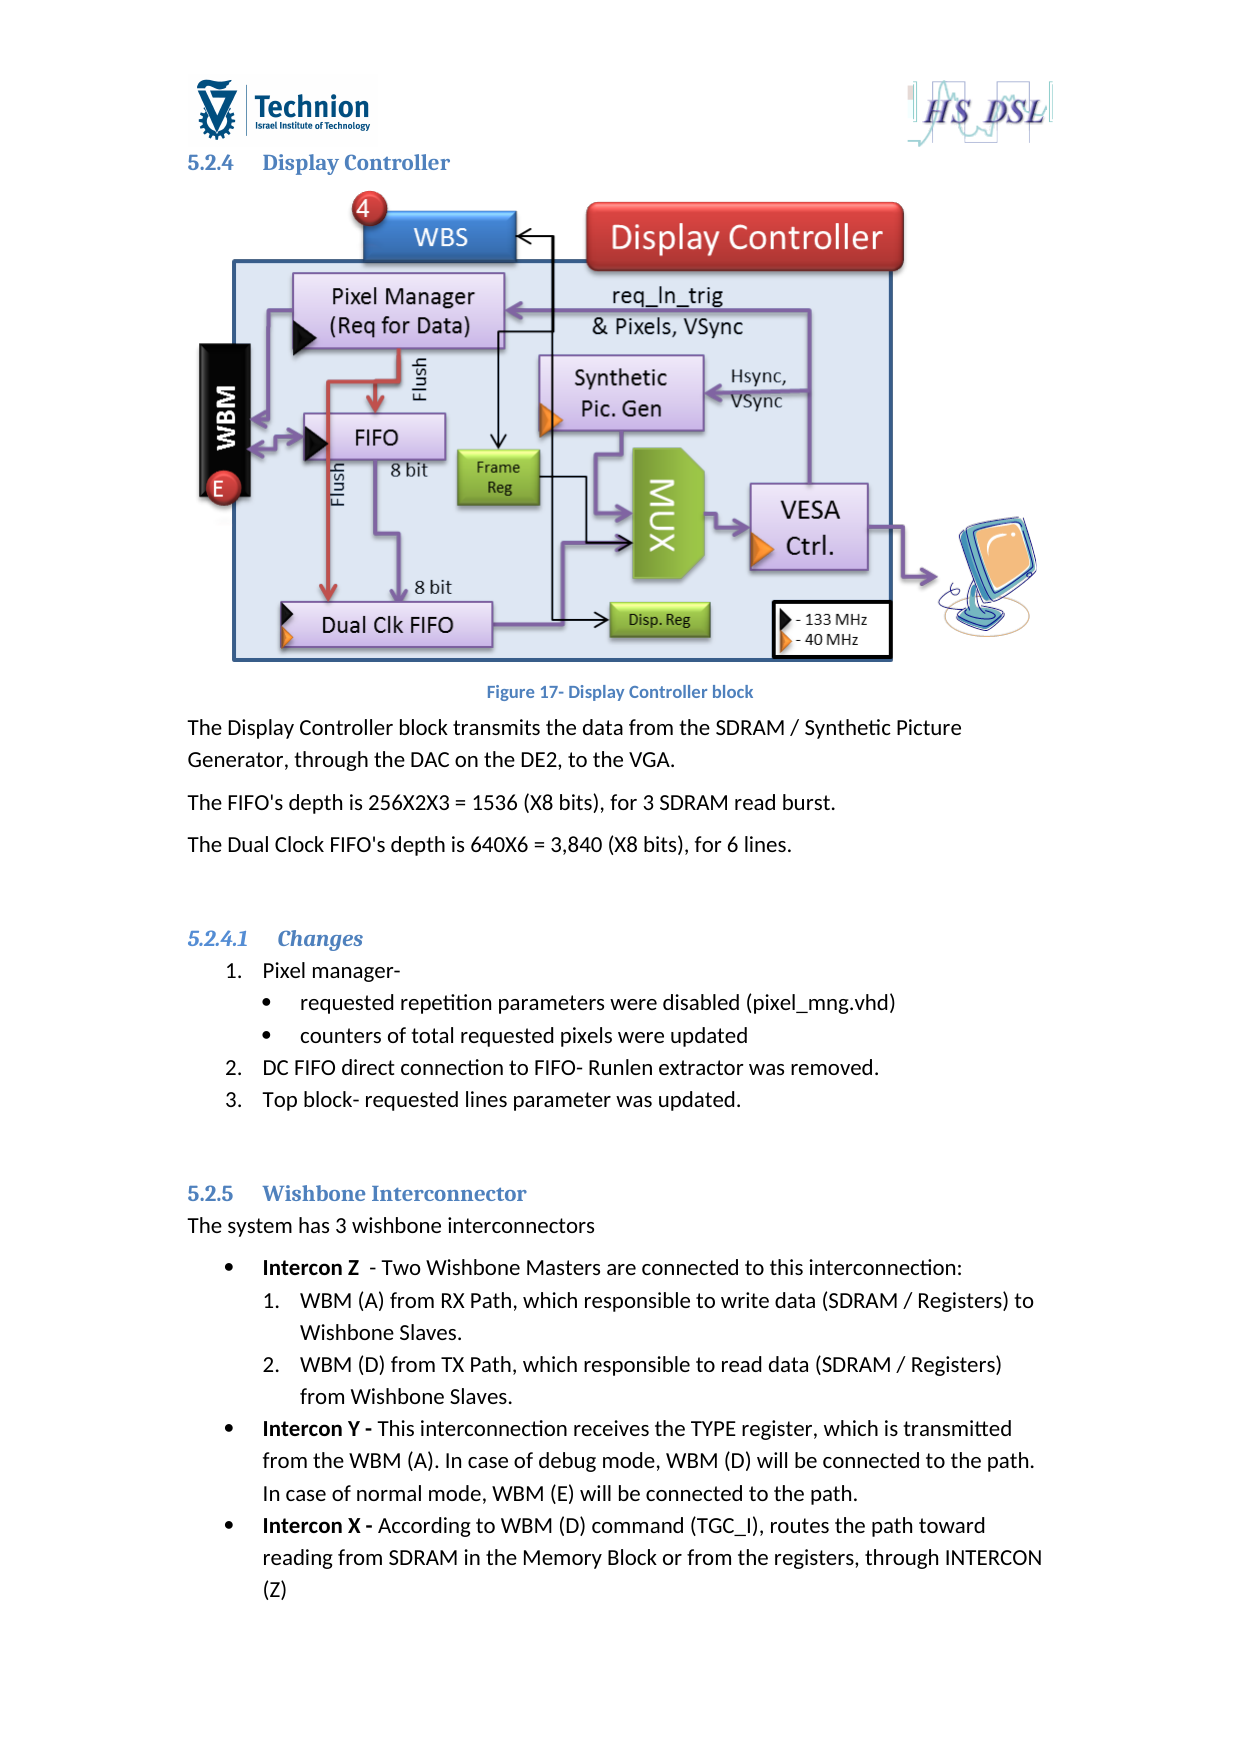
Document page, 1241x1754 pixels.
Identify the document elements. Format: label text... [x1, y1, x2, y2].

list WBM (A) from RX Path, which responsible to write data (SDRAM / Registers) to Wishbone Slaves. [262, 1286, 1053, 1346]
picture [187, 180, 1037, 666]
list DC FIFO direct connection to FIFO- Runlen extractor was removed. [225, 1053, 1053, 1081]
text The Display Controller block transmits the data from the SDRAM / Synthetic Picture Generator, through the DAC on the DE2, to the VGA. [187, 713, 1053, 773]
list Pixel manager- [225, 956, 1053, 984]
list Intercon Z - Two Wishbone Masters are connected to this interconnection: [225, 1253, 1053, 1282]
text The FIFO's depth is 256X2X3 = 1536 (X8 bits), for 3 SDRAM read burst. [187, 788, 1053, 816]
subtitle Changes [187, 926, 1053, 952]
list counters of total requested pixels were updated [262, 1021, 1053, 1049]
list Top block- requested lines parameter was updated. [225, 1085, 1053, 1113]
list WBM (D) from TX Path, which responsible to read data (SDRAM / Registers) from Wishbone Slaves. [262, 1350, 1053, 1410]
subtitle Wishbone Interconnector [187, 1181, 1053, 1207]
text The system has 3 wishbone interconnectors [187, 1211, 1053, 1239]
text Figure 17- Display Controller block [187, 680, 1053, 703]
text The Dual Clock FIFO's depth is 640X6 = 3,840 (X8 bits), for 6 lines. [187, 831, 1053, 858]
subtitle Display Controller [187, 150, 1053, 176]
list Intercon Y - This interconnection receives the TYPE register, which is transmitted from the WBM (A). In case of debug mode, WBM (D) will be connected to the path. In case of normal mode, WBM (E) will be connected to the path. [225, 1414, 1053, 1507]
list Intercon X - According to WBM (D) command (TGC_I), routes the path toward reading from SDRAM in the Memory Block or from the registers, through INTERCON (Z) [225, 1511, 1053, 1603]
picture [187, 74, 378, 147]
list requested repetition parameters were disabled (pixel_mng.vhd) [262, 988, 1053, 1017]
picture [907, 73, 1053, 147]
